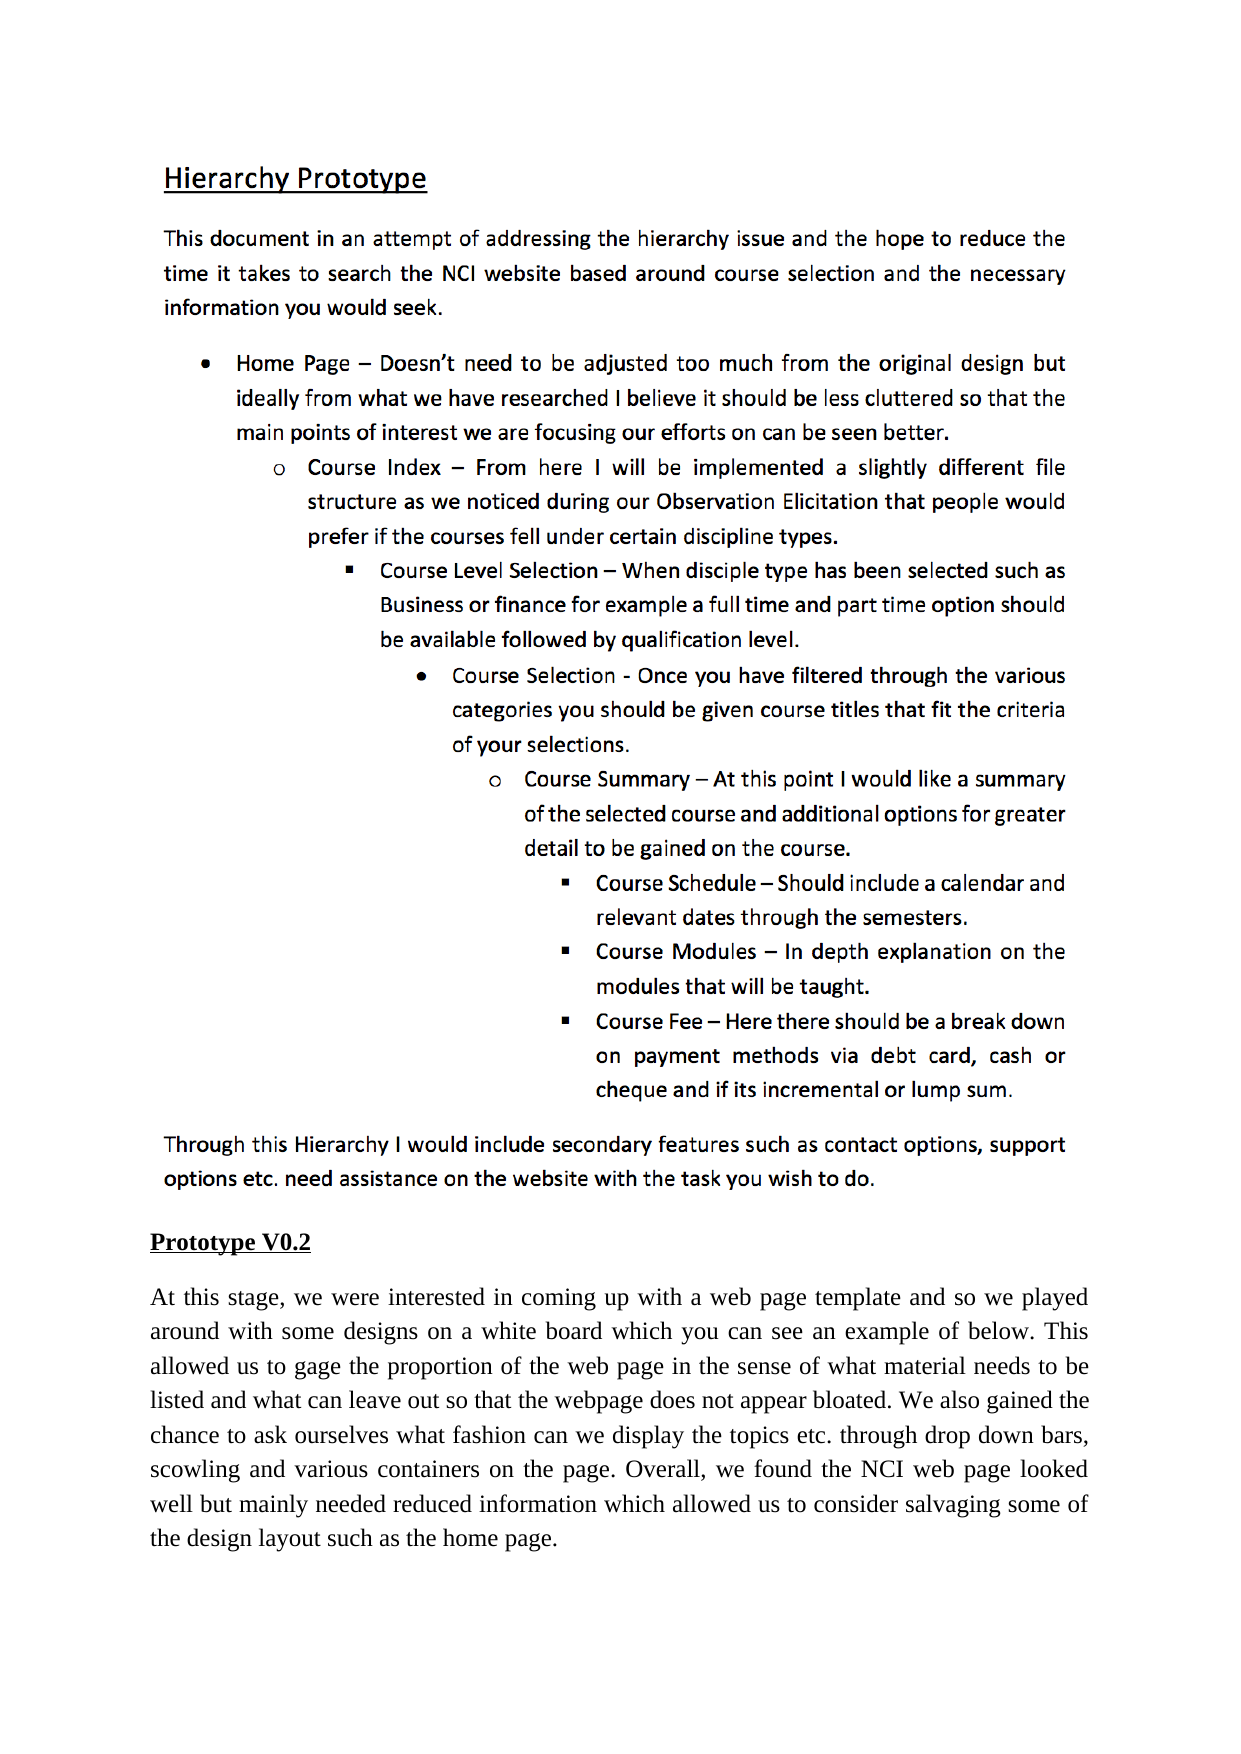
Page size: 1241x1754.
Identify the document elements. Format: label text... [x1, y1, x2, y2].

text Prototype V0.2 [150, 1227, 1090, 1255]
picture [150, 150, 1090, 1201]
text At this stage, we were interested in coming up with a web page template and so we played around with some designs on a white board which you can see an example of below. This allowed us to gage the proportion of the web page in the sense of what material needs to be listed and what can leave out so that the webpage does not appear bloated. We also gained the chance to ask ourselves what fashion can we display the topics etc. through drop down bars, scowling and various containers on the page. Overall, we found the NCI web page looked well but mainly needed reduced information which allowed us to consider salvaging some of the design layout such as the home page. [150, 1282, 1090, 1552]
